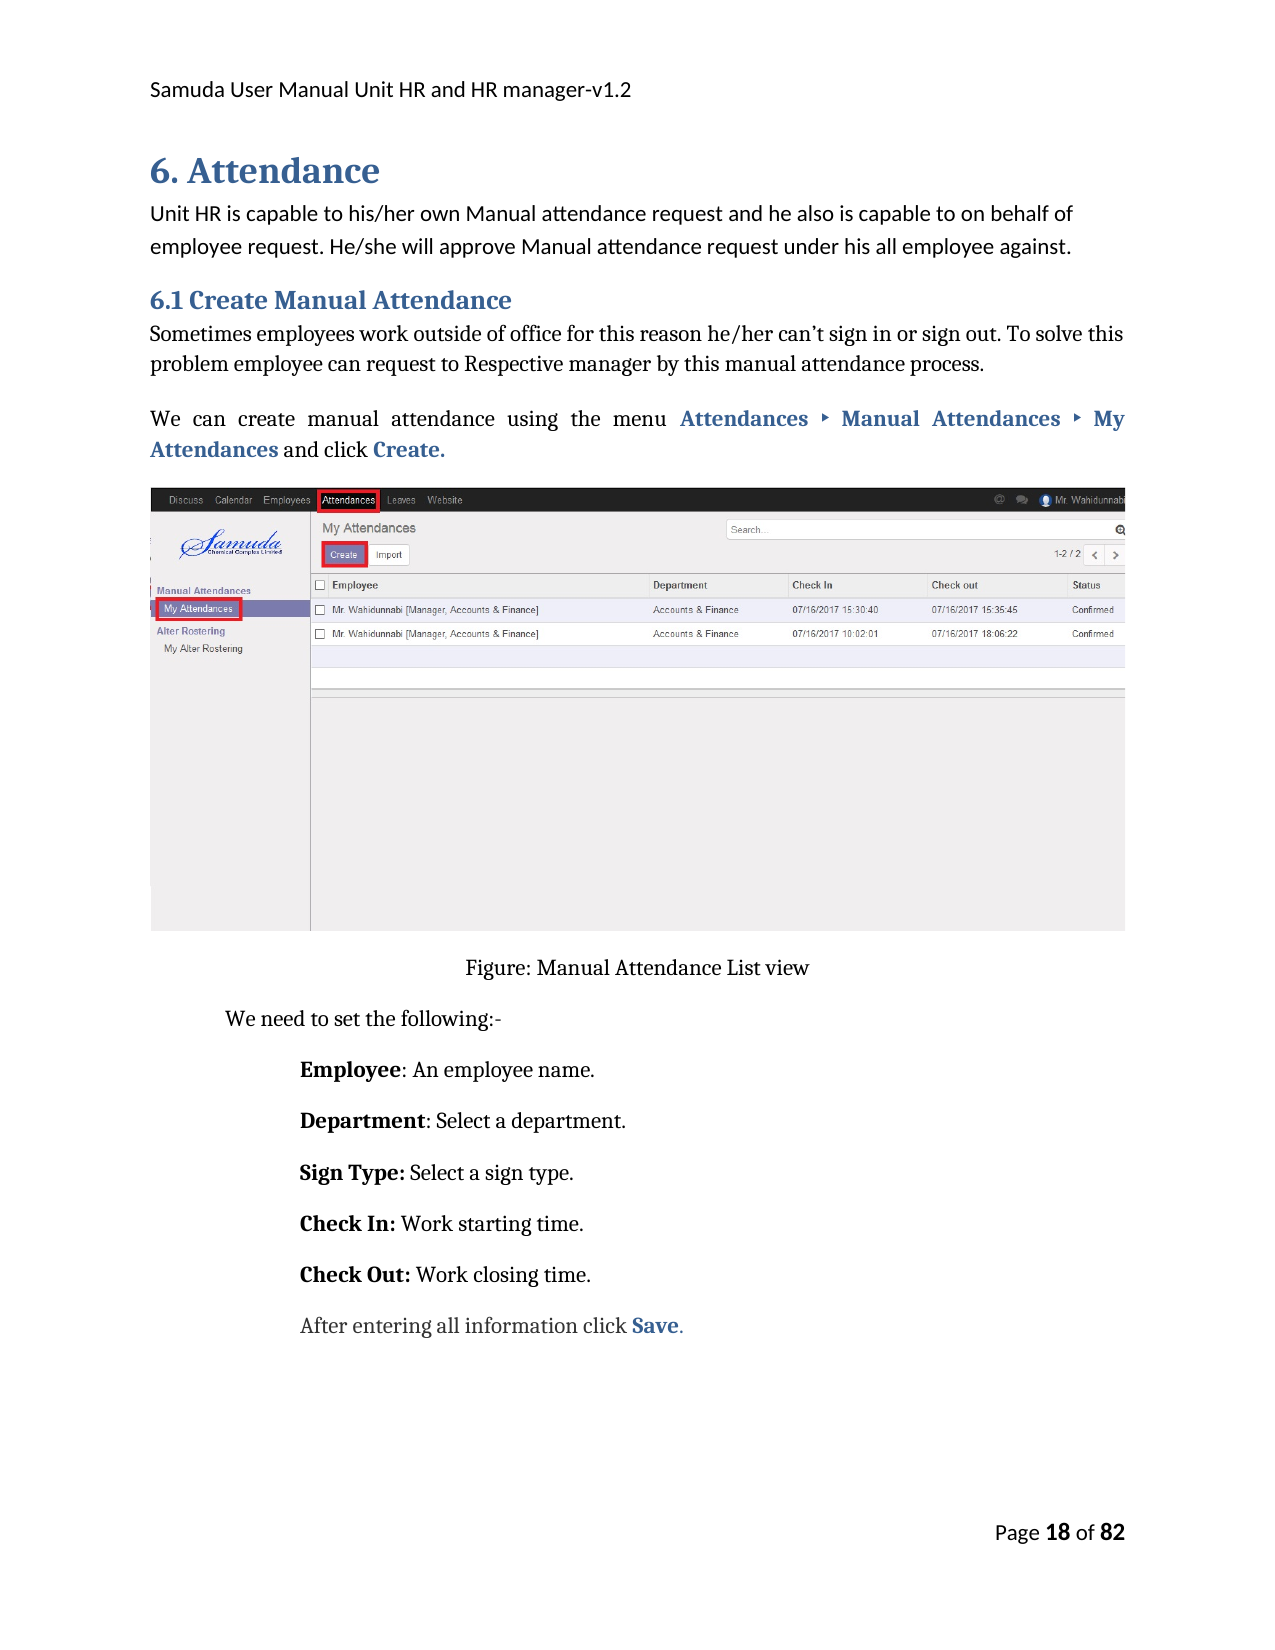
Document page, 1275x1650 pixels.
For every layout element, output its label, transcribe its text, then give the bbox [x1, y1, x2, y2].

picture [150, 487, 1125, 931]
subtitle 6.1 Create Manual Attendance [150, 285, 1125, 316]
text Figure: Manual Attendance List view [150, 955, 1125, 981]
text Unit HR is capable to his/her own Manual attendance request and he also is capable to on behalf of employee request. He/she will approve Manual attendance request under his all employee against. [150, 199, 1125, 260]
text Department: Select a department. [187, 1108, 1125, 1134]
text Check Out: Work closing time. [187, 1261, 1125, 1288]
text Check In: Work starting time. [187, 1210, 1125, 1237]
text After entering all information click Save. [150, 1312, 1125, 1339]
text Sign Type: Select a sign type. [187, 1159, 1125, 1186]
text We can create manual attendance using the menu Attendances ‣ Manual Attendances ‣ My Attendances and click Create. [150, 402, 1125, 463]
subtitle 6. Attendance [150, 150, 1125, 193]
text We need to set the following:- [150, 1006, 1125, 1032]
text Employee: An employee name. [187, 1057, 1125, 1083]
text Sometimes employees work outside of office for this reason he/her can’t sign in or sign out. To solve this problem employee can request to Respective manager by this manual attendance process. [150, 321, 1125, 377]
